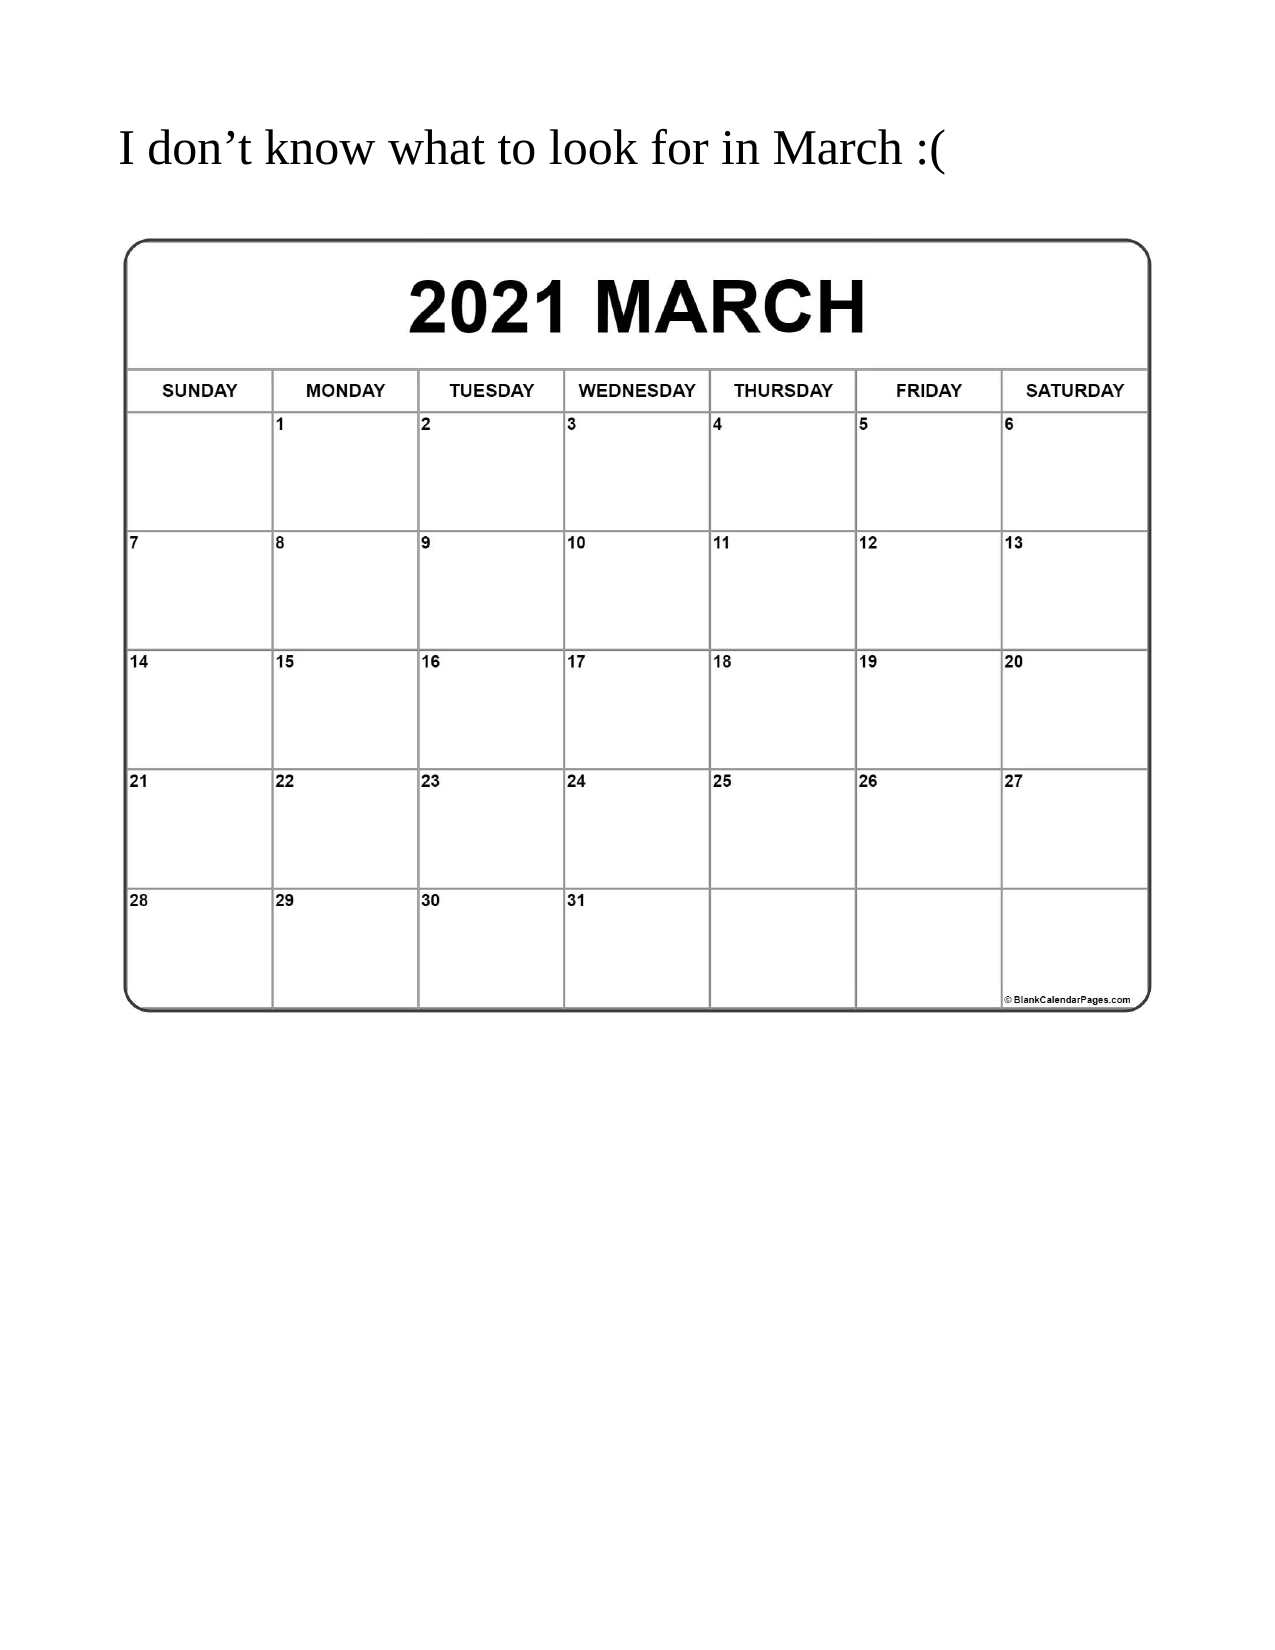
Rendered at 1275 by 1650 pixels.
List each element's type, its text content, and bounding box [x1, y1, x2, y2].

text I don’t know what to look for in March :( [118, 118, 1157, 176]
picture [118, 233, 1157, 1017]
